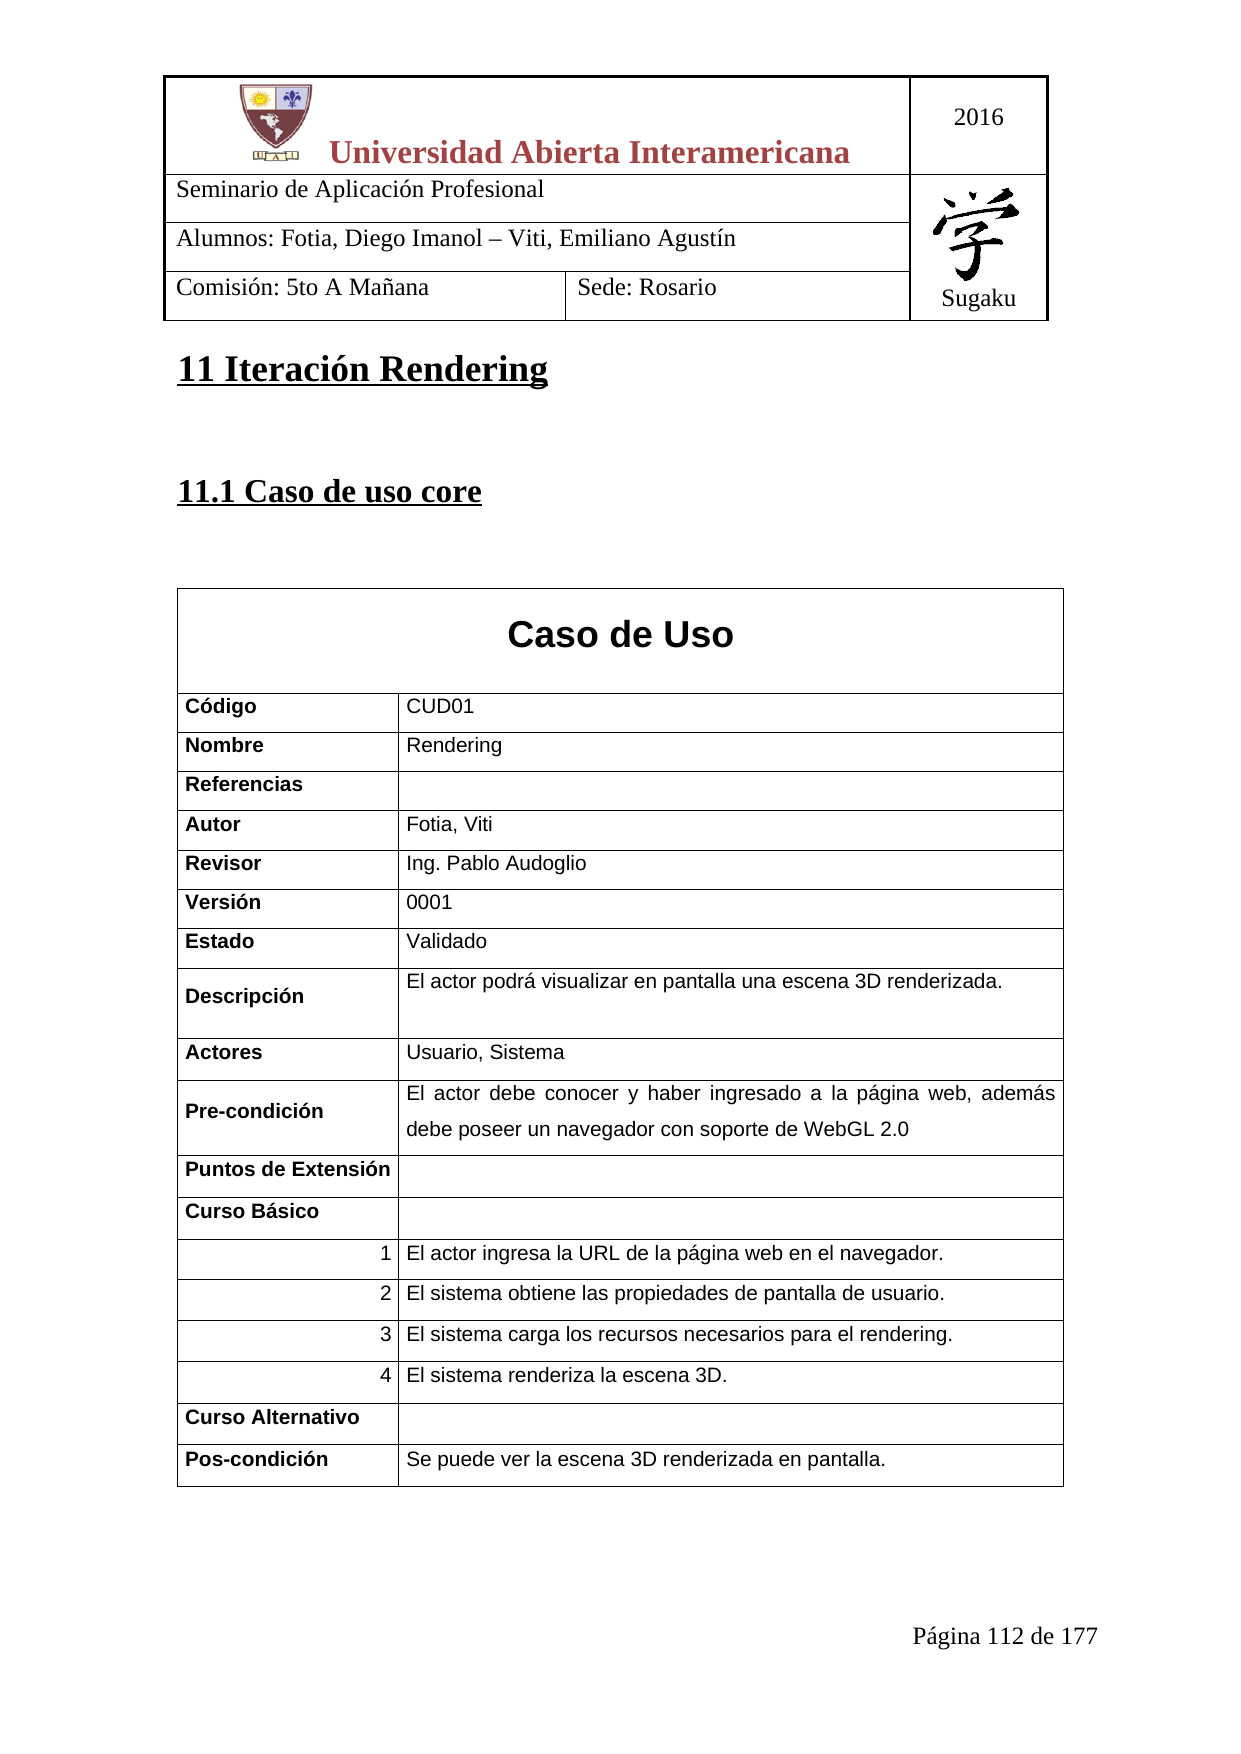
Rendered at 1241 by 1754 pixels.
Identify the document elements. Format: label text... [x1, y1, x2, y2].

table_cell Rendering [399, 733, 1063, 771]
table_cell El sistema carga los recursos necesarios para el rendering. [399, 1321, 1063, 1361]
table_header Caso de Uso [178, 589, 1063, 693]
table_cell Validado [399, 929, 1063, 967]
table_cell Código [178, 694, 398, 732]
table_cell CUD01 [399, 694, 1063, 732]
table_cell Pos-condición [178, 1445, 398, 1486]
table_cell 2 [178, 1280, 398, 1320]
table_cell Se puede ver la escena 3D renderizada en pantalla. [399, 1445, 1063, 1486]
table_cell Curso Básico [178, 1198, 398, 1239]
table_cell 1 [178, 1240, 398, 1279]
table_cell 0001 [399, 890, 1063, 928]
table_cell Puntos de Extensión [178, 1156, 398, 1197]
table_cell [399, 772, 1063, 810]
table_cell 3 [178, 1321, 398, 1361]
table_cell Pre-condición [178, 1081, 398, 1155]
table_cell El actor debe conocer y haber ingresado a la página web, además debe poseer un navegador con soporte de WebGL 2.0 [399, 1081, 1063, 1155]
picture [223, 78, 329, 164]
table_cell [399, 1198, 1063, 1239]
table_cell Estado [178, 929, 398, 967]
table_cell [399, 1404, 1063, 1444]
picture [927, 181, 1030, 284]
table_cell 4 [178, 1362, 398, 1402]
table_cell Revisor [178, 851, 398, 889]
table_cell Usuario, Sistema [399, 1039, 1063, 1080]
table_cell Descripción [178, 969, 398, 1038]
table_cell Curso Alternativo [178, 1404, 398, 1444]
table_cell El sistema obtiene las propiedades de pantalla de usuario. [399, 1280, 1063, 1320]
table_cell Actores [178, 1039, 398, 1080]
table_cell Nombre [178, 733, 398, 771]
subtitle 11 Iteración Rendering [177, 152, 1063, 389]
table_cell [399, 1156, 1063, 1197]
subtitle 11.1 Caso de uso core [177, 471, 1063, 509]
table_cell Fotia, Viti [399, 811, 1063, 850]
table_cell Ing. Pablo Audoglio [399, 851, 1063, 889]
table_cell Versión [178, 890, 398, 928]
table_cell Referencias [178, 772, 398, 810]
table_cell El actor ingresa la URL de la página web en el navegador. [399, 1240, 1063, 1279]
table_cell El actor podrá visualizar en pantalla una escena 3D renderizada. [399, 969, 1063, 1038]
table_cell El sistema renderiza la escena 3D. [399, 1362, 1063, 1402]
table_cell Autor [178, 811, 398, 850]
